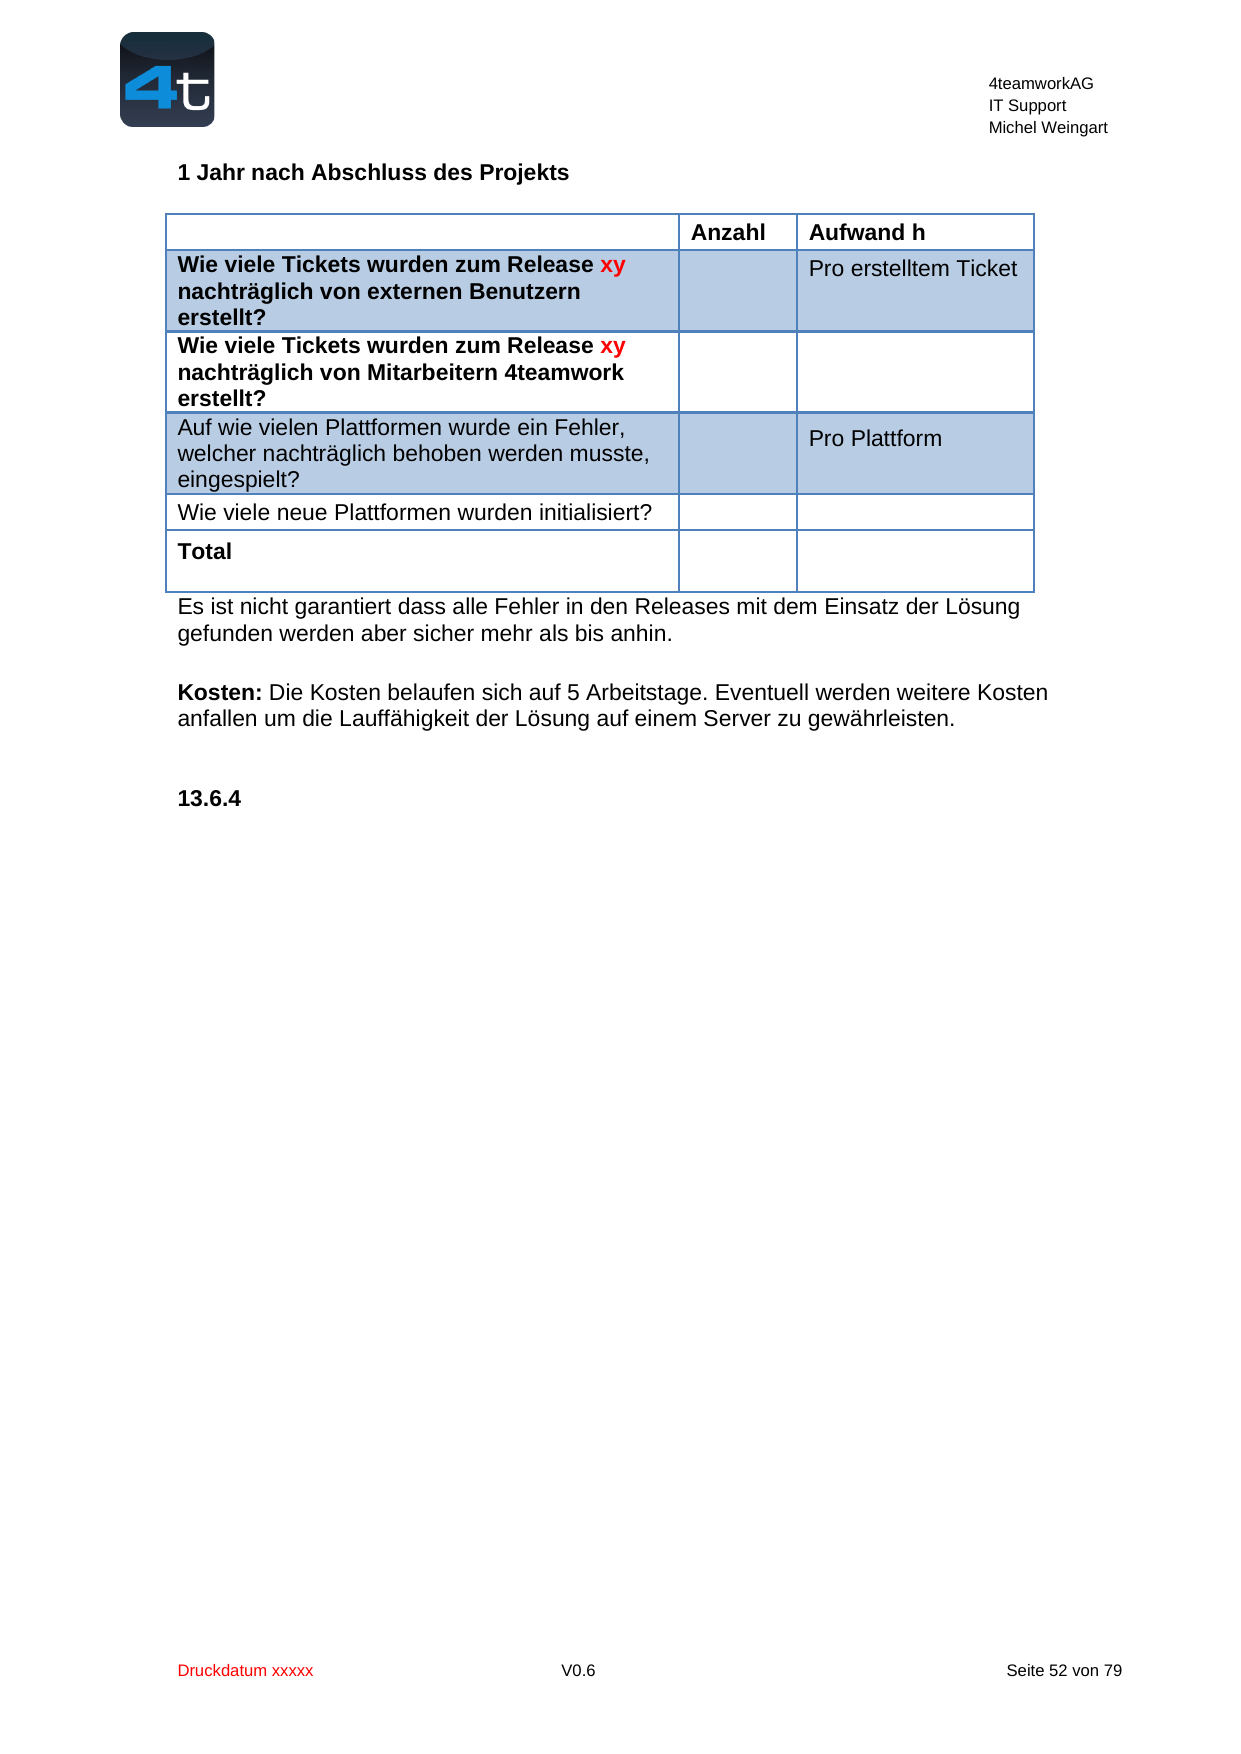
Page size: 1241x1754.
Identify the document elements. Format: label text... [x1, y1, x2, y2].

table_cell [680, 531, 796, 591]
table_cell Total [167, 531, 678, 591]
table_header [167, 215, 678, 249]
table_header Anzahl [680, 215, 796, 249]
text 1 Jahr nach Abschluss des Projekts [177, 159, 1122, 185]
table_cell Wie viele Tickets wurden zum Release xy nachträglich von Mitarbeitern 4teamwork erstellt? [167, 333, 678, 411]
table_cell [680, 495, 796, 529]
text Kosten: Die Kosten belaufen sich auf 5 Arbeitstage. Eventuell werden weitere Kosten anfallen um die Lauffähigkeit der Lösung auf einem Server zu gewährleisten. [177, 678, 1122, 731]
table_cell [798, 333, 1033, 411]
text Es ist nicht garantiert dass alle Fehler in den Releases mit dem Einsatz der Lösung gefunden werden aber sicher mehr als bis anhin. [177, 593, 1122, 646]
table_header Aufwand h [798, 215, 1033, 249]
table_cell Pro erstelltem Ticket [798, 251, 1033, 330]
table_cell Wie viele neue Plattformen wurden initialisiert? [167, 495, 678, 529]
table_cell Pro Plattform [798, 414, 1033, 493]
table_cell [798, 495, 1033, 529]
table_cell [680, 333, 796, 411]
picture [120, 32, 215, 127]
table_cell [680, 251, 796, 330]
table_cell [680, 414, 796, 493]
table_cell Wie viele Tickets wurden zum Release xy nachträglich von externen Benutzern erstellt? [167, 251, 678, 330]
table_cell Auf wie vielen Plattformen wurde ein Fehler, welcher nachträglich behoben werden musste, eingespielt? [167, 414, 678, 493]
table_cell [798, 531, 1033, 591]
